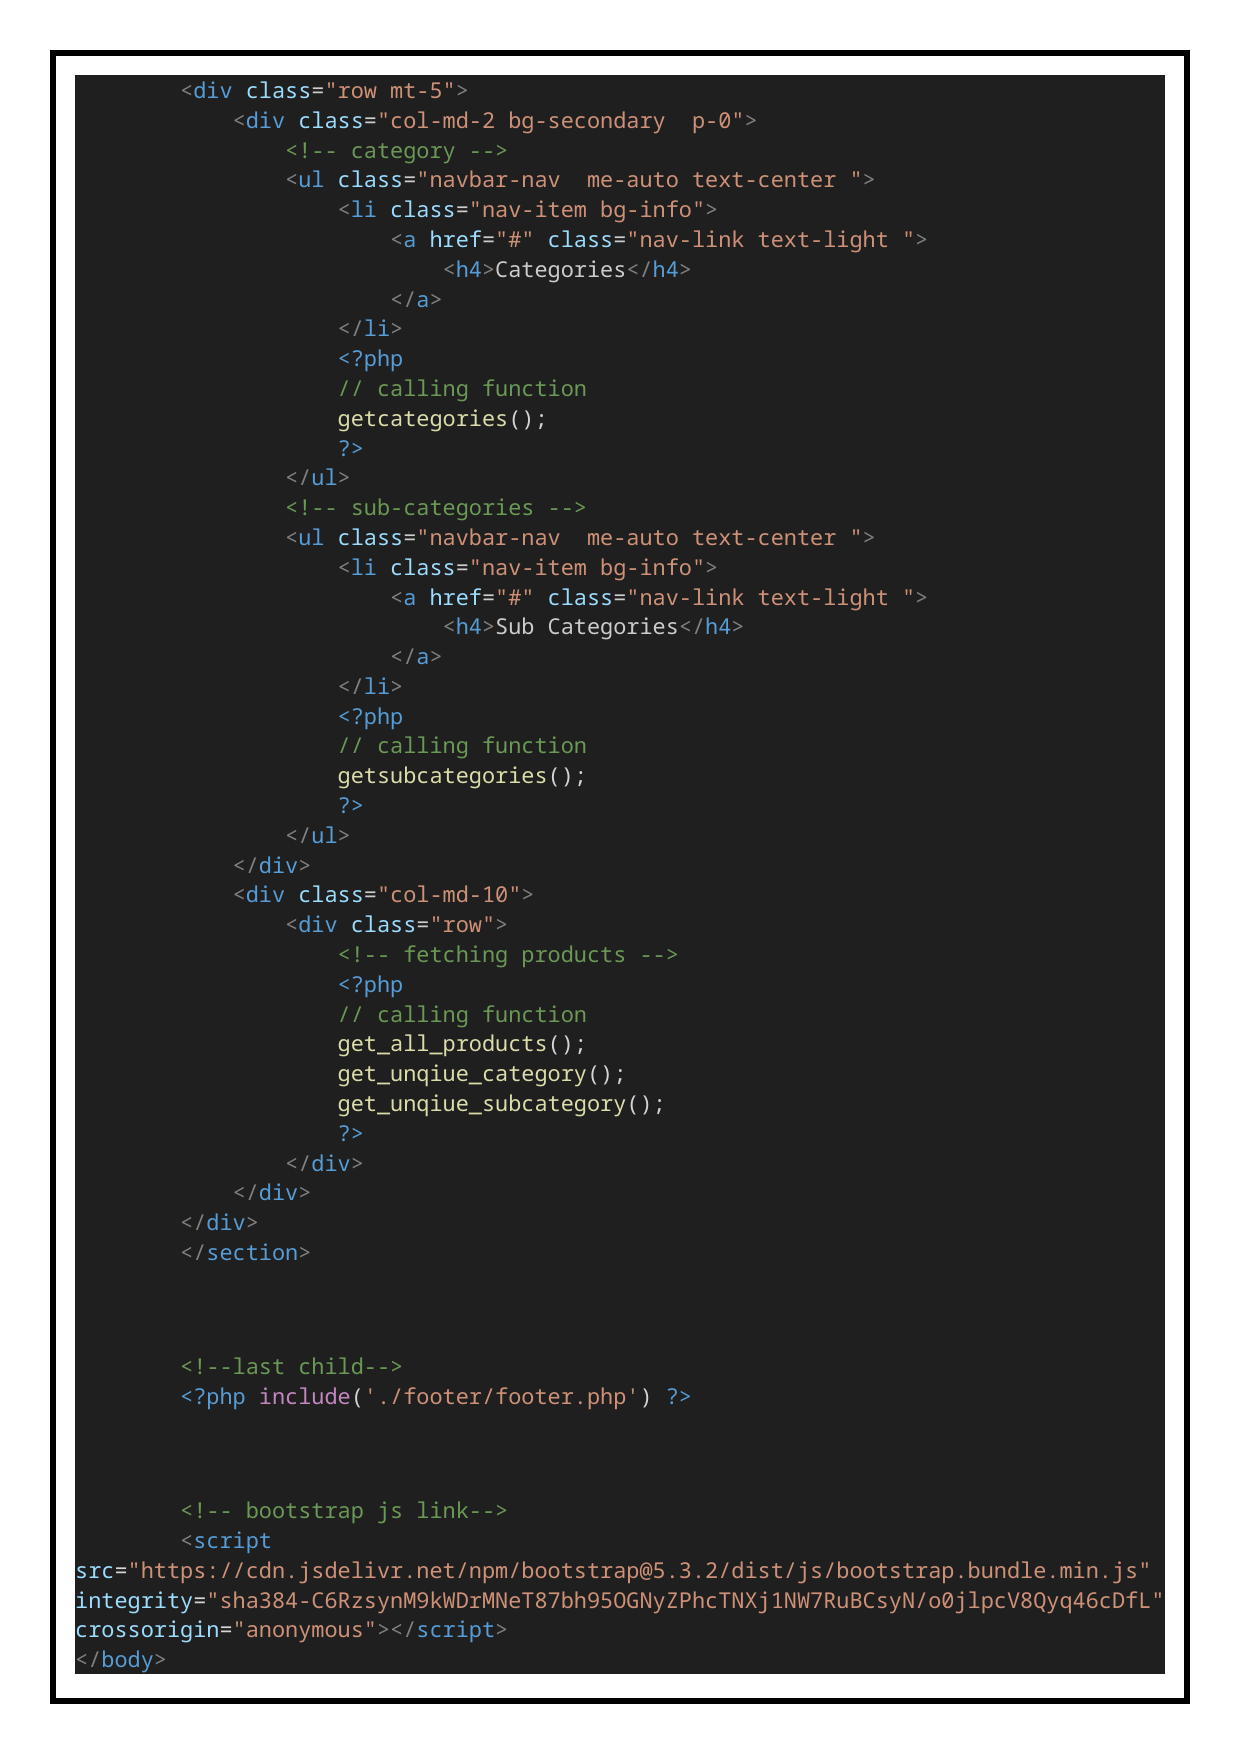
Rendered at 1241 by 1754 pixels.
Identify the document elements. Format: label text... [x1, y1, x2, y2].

text <?php [75, 969, 1165, 998]
text get_all_products(); [75, 1028, 1165, 1058]
text <div class="col-md-10"> [75, 879, 1165, 909]
text <div class="row"> [75, 909, 1165, 939]
text </li> [75, 313, 1165, 343]
text ?> [75, 790, 1165, 820]
text </div> [75, 1147, 1165, 1177]
text <li class="nav-item bg-info"> [75, 194, 1165, 224]
text </a> [75, 641, 1165, 671]
text </body> [75, 1644, 1165, 1674]
text </div> [75, 849, 1165, 879]
text </section> [75, 1237, 1165, 1267]
text ?> [75, 1118, 1165, 1147]
text </div> [75, 1177, 1165, 1207]
text <!-- category --> [75, 134, 1165, 164]
text getsubcategories(); [75, 760, 1165, 790]
text ?> [75, 432, 1165, 462]
text getcategories(); [75, 403, 1165, 432]
text get_unqiue_subcategory(); [75, 1088, 1165, 1118]
text <a href="#" class="nav-link text-light "> [75, 581, 1165, 611]
text <li class="nav-item bg-info"> [75, 552, 1165, 581]
text <div class="col-md-2 bg-secondary p-0"> [75, 105, 1165, 134]
text </a> [75, 283, 1165, 313]
text </li> [75, 671, 1165, 701]
text <?php [75, 343, 1165, 373]
text <h4>Categories</h4> [75, 254, 1165, 283]
text <a href="#" class="nav-link text-light "> [75, 224, 1165, 254]
text <div class="row mt-5"> [75, 75, 1165, 105]
text <ul class="navbar-nav me-auto text-center "> [75, 164, 1165, 194]
text <?php [75, 701, 1165, 730]
text <!-- bootstrap js link--> [75, 1495, 1165, 1525]
text // calling function [75, 373, 1165, 403]
text <h4>Sub Categories</h4> [75, 611, 1165, 641]
text <ul class="navbar-nav me-auto text-center "> [75, 522, 1165, 552]
text <?php include('./footer/footer.php') ?> [75, 1381, 1165, 1411]
text get_unqiue_category(); [75, 1058, 1165, 1088]
text <script src="https://cdn.jsdelivr.net/npm/bootstrap@5.3.2/dist/js/bootstrap.bundle.min.js" integrity="sha384-C6RzsynM9kWDrMNeT87bh95OGNyZPhcTNXj1NW7RuBCsyN/o0jlpcV8Qyq46cDfL" crossorigin="anonymous"></script> [75, 1525, 1165, 1644]
text <!--last child--> [75, 1351, 1165, 1381]
text // calling function [75, 730, 1165, 760]
text <!-- sub-categories --> [75, 492, 1165, 522]
text </ul> [75, 820, 1165, 849]
text </div> [75, 1207, 1165, 1237]
text </ul> [75, 462, 1165, 492]
text <!-- fetching products --> [75, 939, 1165, 969]
text // calling function [75, 998, 1165, 1028]
